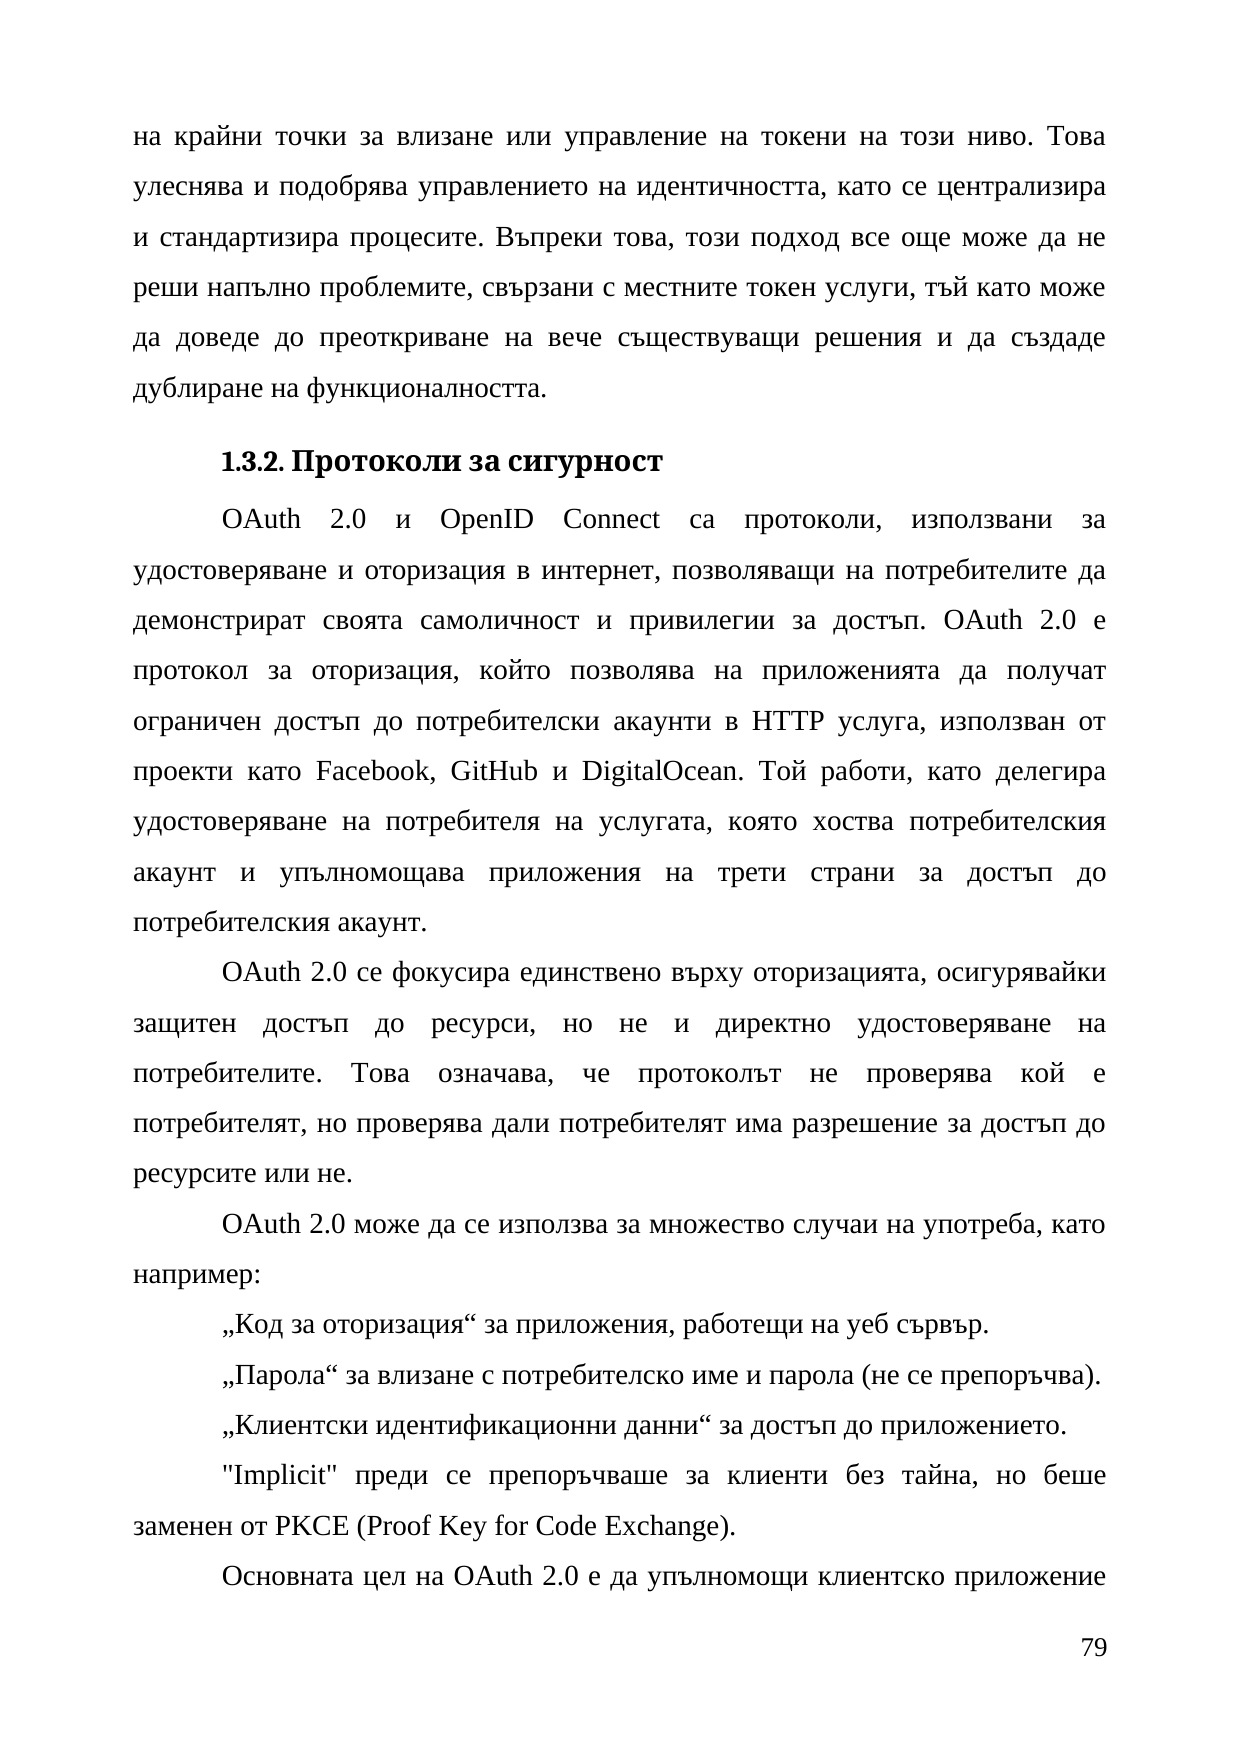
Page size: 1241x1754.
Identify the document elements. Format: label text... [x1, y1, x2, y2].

text „Парола“ за влизане с потребителско име и парола (не се препоръчва). [133, 1357, 1107, 1390]
text OAuth 2.0 се фокусира единствено върху оторизацията, осигурявайки защитен достъп до ресурси, но не и директно удостоверяване на потребителите. Това означава, че протоколът не проверява кой е потребителят, но проверява дали потребителят има разрешение за достъп до ресурсите или не. [133, 954, 1107, 1189]
text OAuth 2.0 и OpenID Connect са протоколи, използвани за удостоверяване и оторизация в интернет, позволяващи на потребителите да демонстрират своята самоличност и привилегии за достъп. OAuth 2.0 е протокол за оторизация, който позволява на приложенията да получат ограничен достъп до потребителски акаунти в HTTP услуга, използван от проекти като Facebook, GitHub и DigitalOcean. Той работи, като делегира удостоверяване на потребителя на услугата, която хоства потребителския акаунт и упълномощава приложения на трети страни за достъп до потребителския акаунт. [133, 502, 1107, 938]
subtitle 1.3.2. Протоколи за сигурност [133, 445, 1107, 478]
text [133, 1558, 1107, 1592]
text „Код за оторизация“ за приложения, работещи на уеб сървър. [133, 1307, 1107, 1340]
text OAuth 2.0 може да се използва за множество случаи на употреба, като например: [133, 1206, 1107, 1290]
text „Клиентски идентификационни данни“ за достъп до приложението. [133, 1407, 1107, 1441]
text "Implicit" преди се препоръчваше за клиенти без тайна, но беше заменен от PKCE (Proof Key for Code Exchange). [133, 1457, 1107, 1541]
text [133, 118, 1107, 403]
